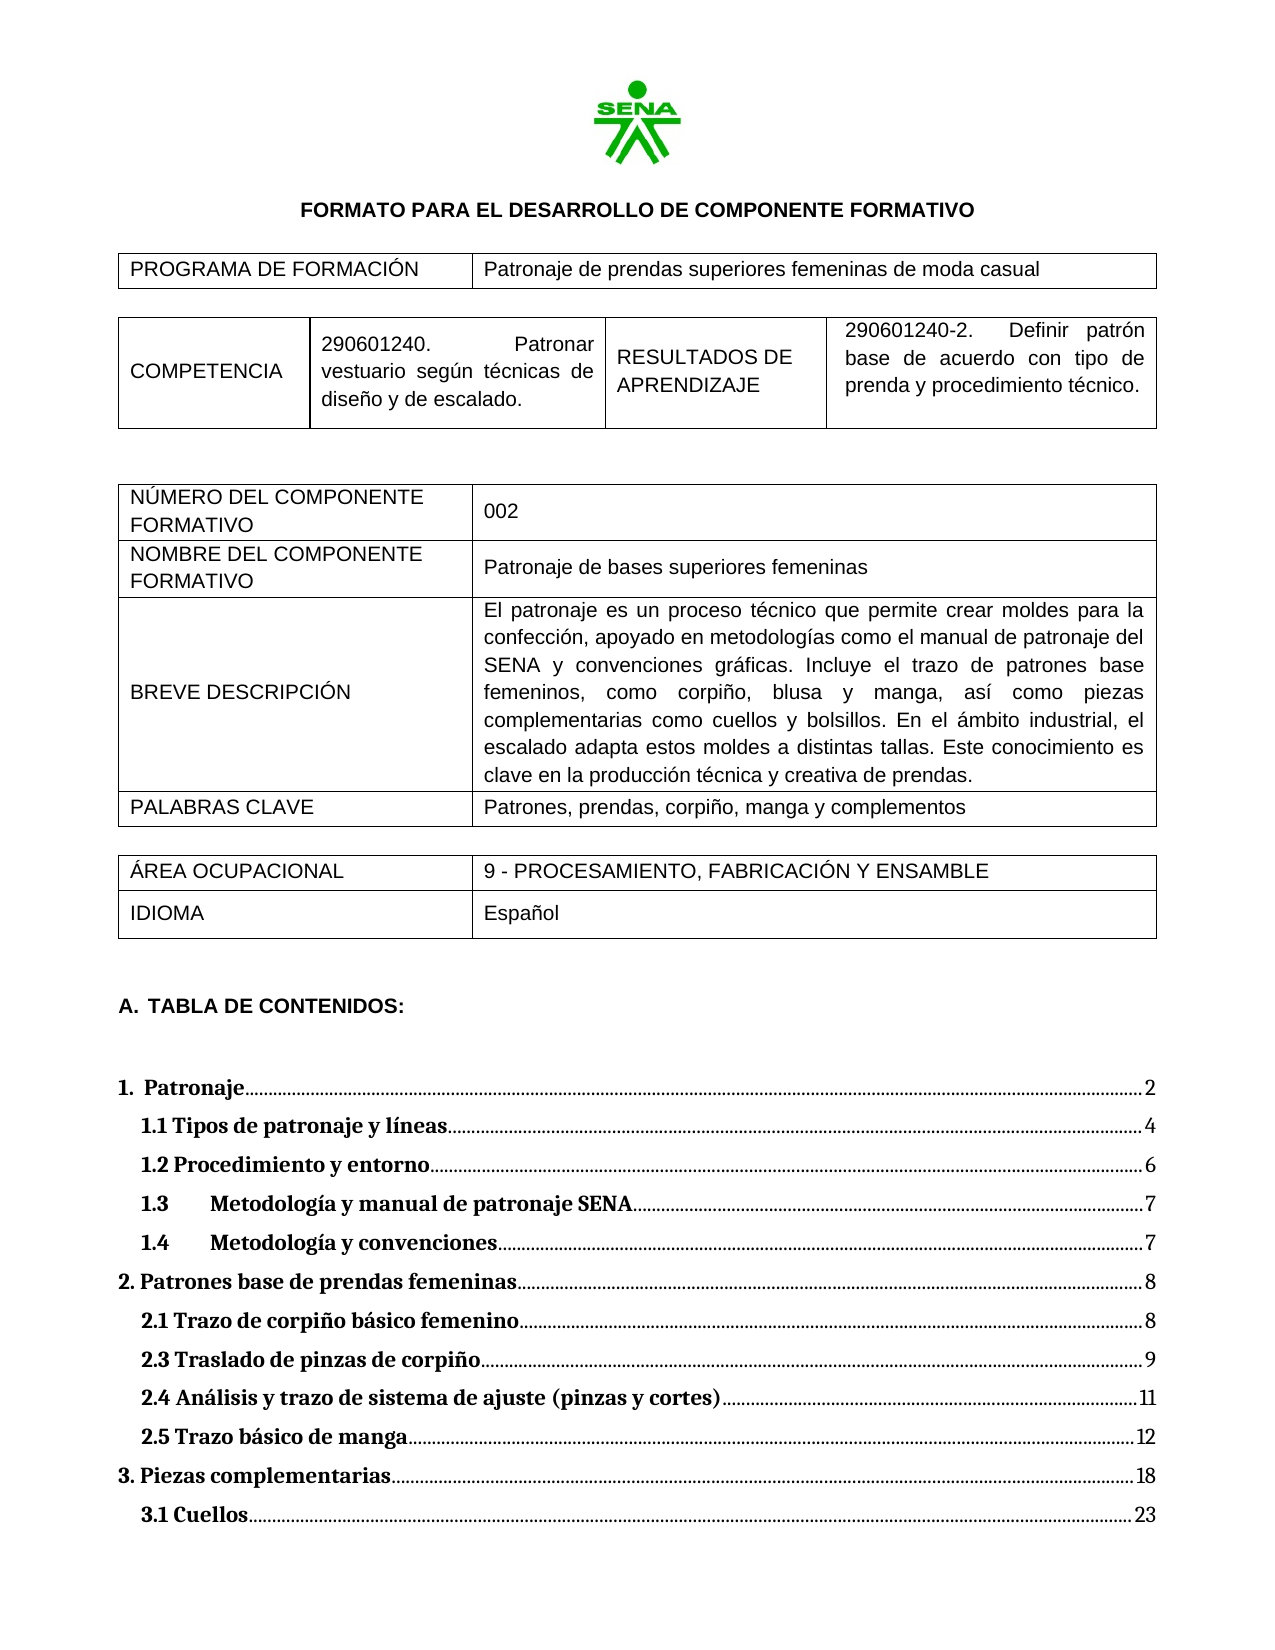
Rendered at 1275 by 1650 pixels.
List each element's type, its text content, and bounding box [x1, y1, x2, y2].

table_header 290601240. Patronar vestuario según técnicas de diseño y de escalado. [311, 318, 605, 428]
table_cell PALABRAS CLAVE [119, 792, 472, 826]
table_cell BREVE DESCRIPCIÓN [119, 598, 472, 791]
table_header 290601240-2. Definir patrón base de acuerdo con tipo de prenda y procedimiento técnico. [827, 318, 1156, 428]
table_cell IDIOMA [119, 891, 472, 938]
text FORMATO PARA EL DESARROLLO DE COMPONENTE FORMATIVO [118, 198, 1157, 222]
table_cell NOMBRE DEL COMPONENTE FORMATIVO [119, 541, 472, 597]
table_cell Español [473, 891, 1156, 938]
table_header NÚMERO DEL COMPONENTE FORMATIVO [119, 485, 472, 540]
table_cell Patronaje de bases superiores femeninas [473, 541, 1156, 597]
table_header RESULTADOS DE APRENDIZAJE [606, 318, 826, 428]
list TABLA DE CONTENIDOS: [118, 994, 1157, 1018]
table_header ÁREA OCUPACIONAL [119, 856, 472, 890]
table_header Patronaje de prendas superiores femeninas de moda casual [473, 254, 1156, 288]
table_header 002 [473, 485, 1156, 540]
table_header PROGRAMA DE FORMACIÓN [119, 254, 472, 288]
table_cell El patronaje es un proceso técnico que permite crear moldes para la confección, apoyado en metodologías como el manual de patronaje del SENA y convenciones gráficas. Incluye el trazo de patrones base femeninos, como corpiño, blusa y manga, así como piezas complementarias como cuellos y bolsillos. En el ámbito industrial, el escalado adapta estos moldes a distintas tallas. Este conocimiento es clave en la producción técnica y creativa de prendas. [473, 598, 1156, 791]
table_header COMPETENCIA [119, 318, 309, 428]
picture [588, 75, 687, 172]
table_cell Patrones, prendas, corpiño, manga y complementos [473, 792, 1156, 826]
table_header 9 - PROCESAMIENTO, FABRICACIÓN Y ENSAMBLE [473, 856, 1156, 890]
